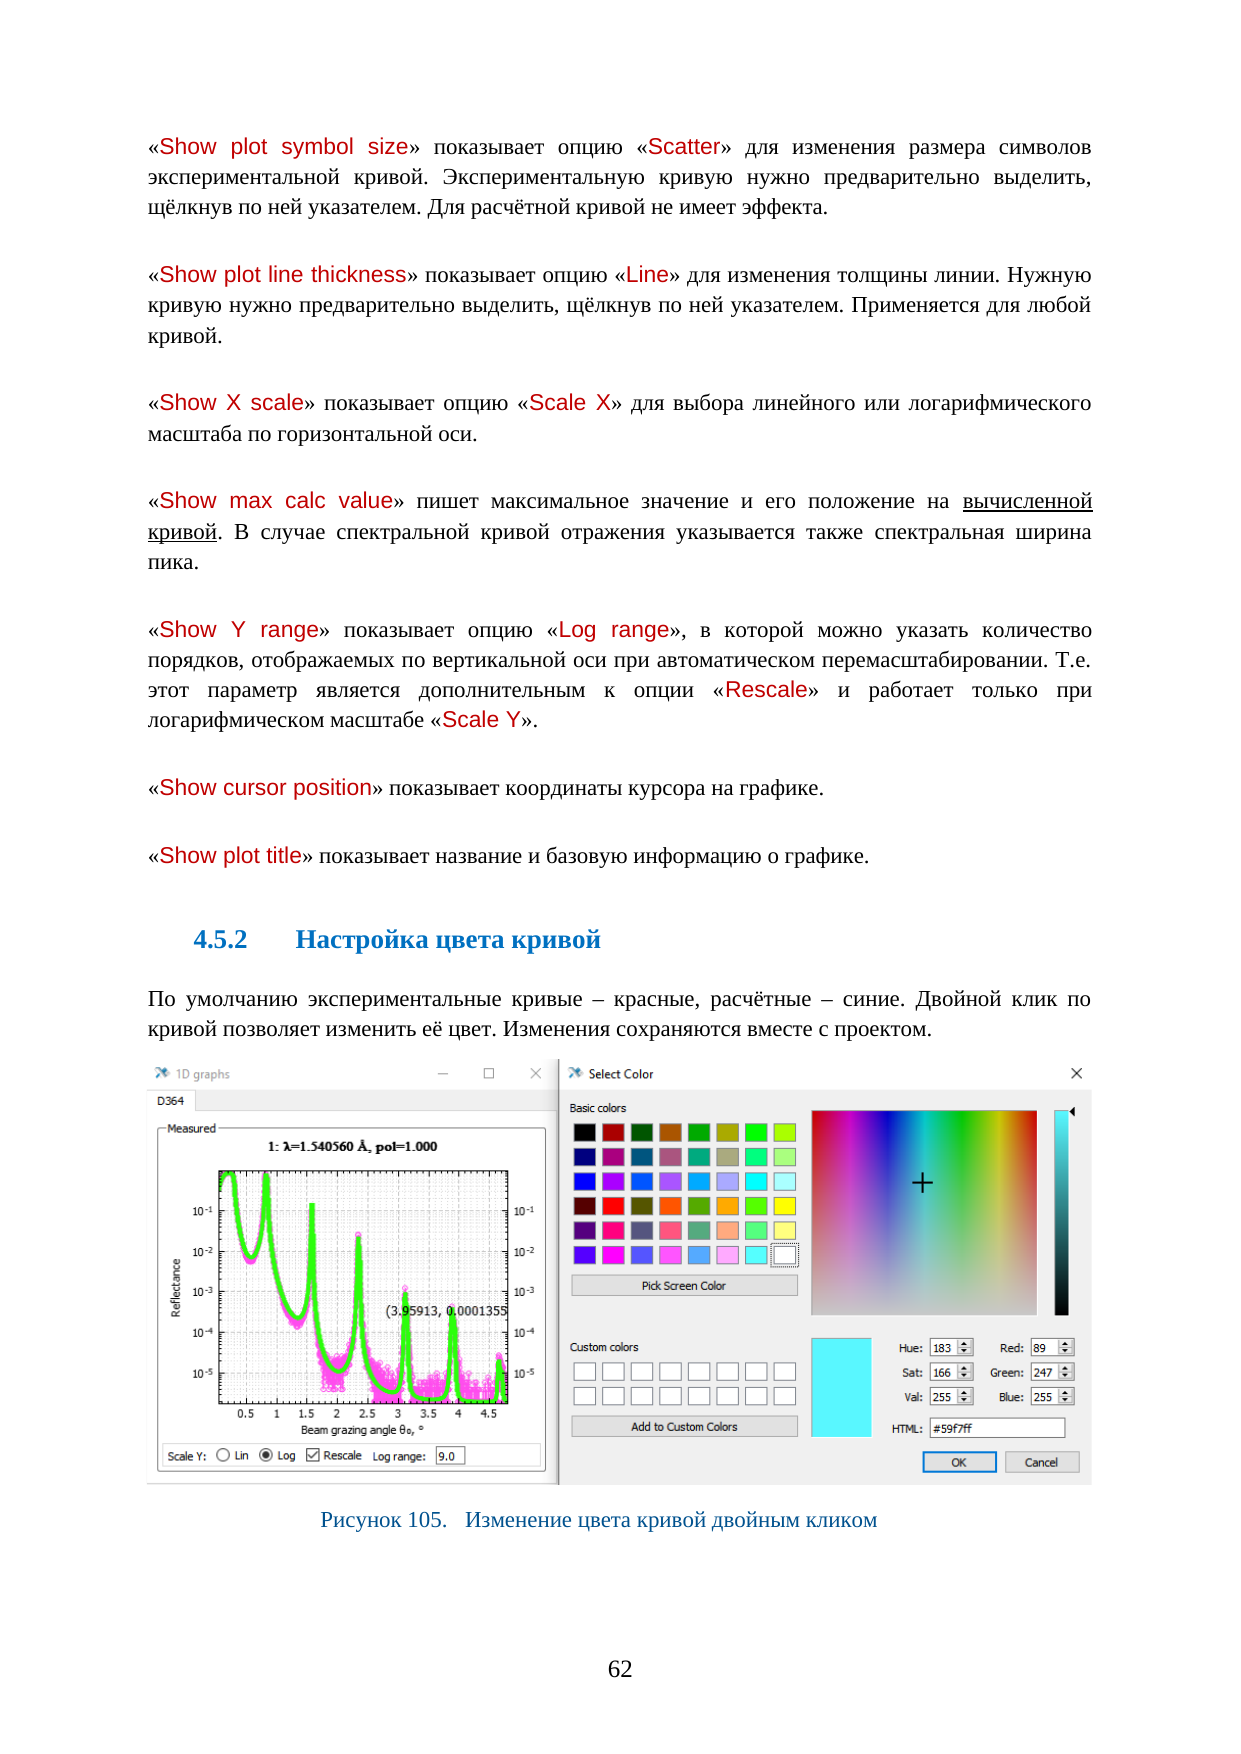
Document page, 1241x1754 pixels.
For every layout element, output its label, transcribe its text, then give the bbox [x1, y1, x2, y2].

text «Show max calc value» пишет максимальное значение и его положение на вычисленной кривой. В случае спектральной кривой отражения указывается также спектральная ширина пика. [148, 487, 1093, 574]
text По умолчанию экспериментальные кривые – красные, расчётные – синие. Двойной клик по кривой позволяет изменить её цвет. Изменения сохраняются вместе с проектом. [148, 985, 1093, 1042]
subtitle Настройка цвета кривой [193, 923, 1093, 954]
text «Show plot title» показывает название и базовую информацию о графике. [148, 842, 1093, 869]
text «Show X scale» показывает опцию «Scale X» для выбора линейного или логарифмического масштаба по горизонтальной оси. [148, 389, 1093, 446]
text «Show cursor position» показывает координаты курсора на графике. [148, 774, 1093, 801]
text «Show plot line thickness» показывает опцию «Line» для изменения толщины линии. Нужную кривую нужно предварительно выделить, щёлкнув по ней указателем. Применяется для любой кривой. [148, 261, 1093, 348]
text «Show plot symbol size» показывает опцию «Scatter» для изменения размера символов экспериментальной кривой. Экспериментальную кривую нужно предварительно выделить, щёлкнув по ней указателем. Для расчётной кривой не имеет эффекта. [148, 133, 1093, 220]
picture [146, 1059, 1092, 1485]
text «Show Y range» показывает опцию «Log range», в которой можно указать количество порядков, отображаемых по вертикальной оси при автоматическом перемасштабировании. Т.е. этот параметр является дополнительным к опции «Rescale» и работает только при логарифмическом масштабе «Scale Y». [148, 616, 1093, 733]
